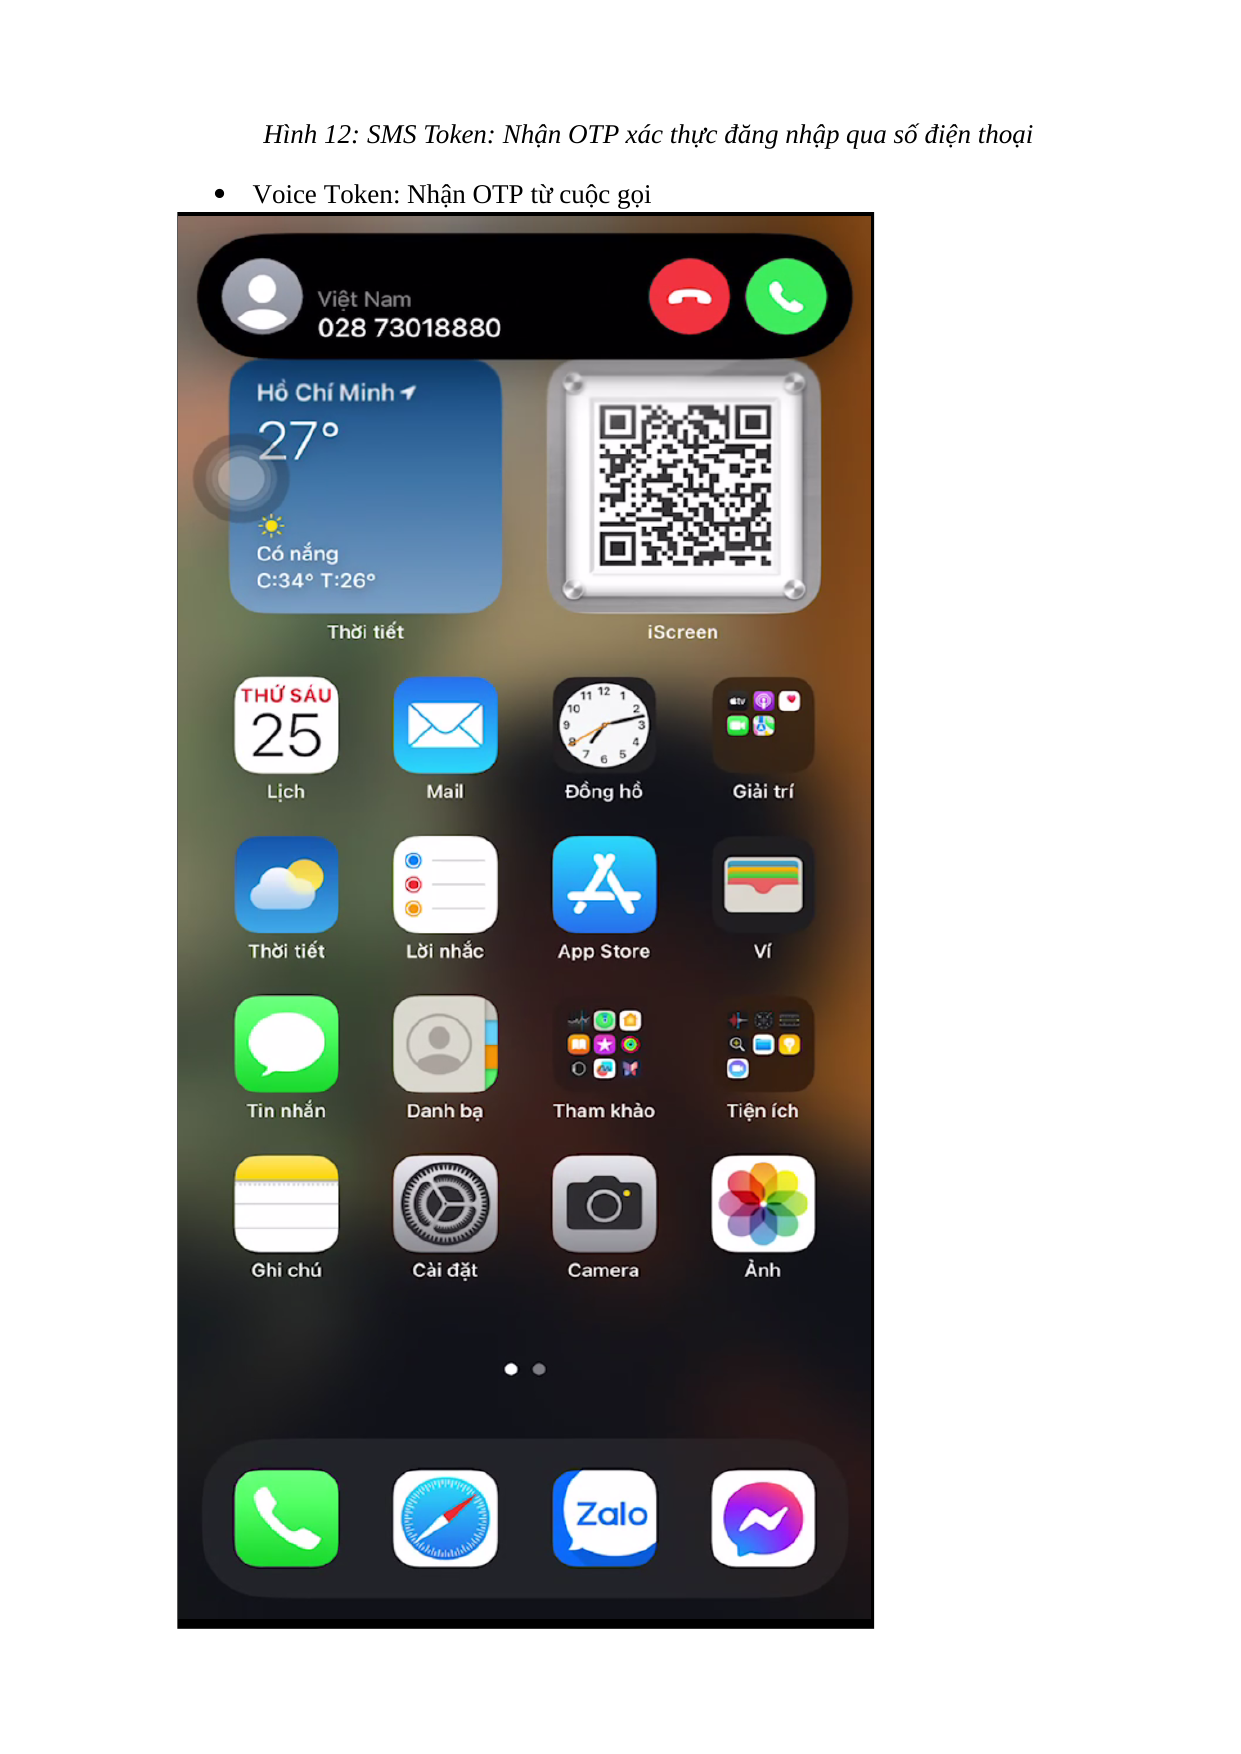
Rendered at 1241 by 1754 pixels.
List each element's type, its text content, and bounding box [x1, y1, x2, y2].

list Voice Token: Nhận OTP từ cuộc gọi [215, 178, 1122, 210]
picture [177, 212, 875, 1629]
text Hình 12: SMS Token: Nhận OTP xác thực đăng nhập qua số điện thoại [177, 118, 1122, 149]
